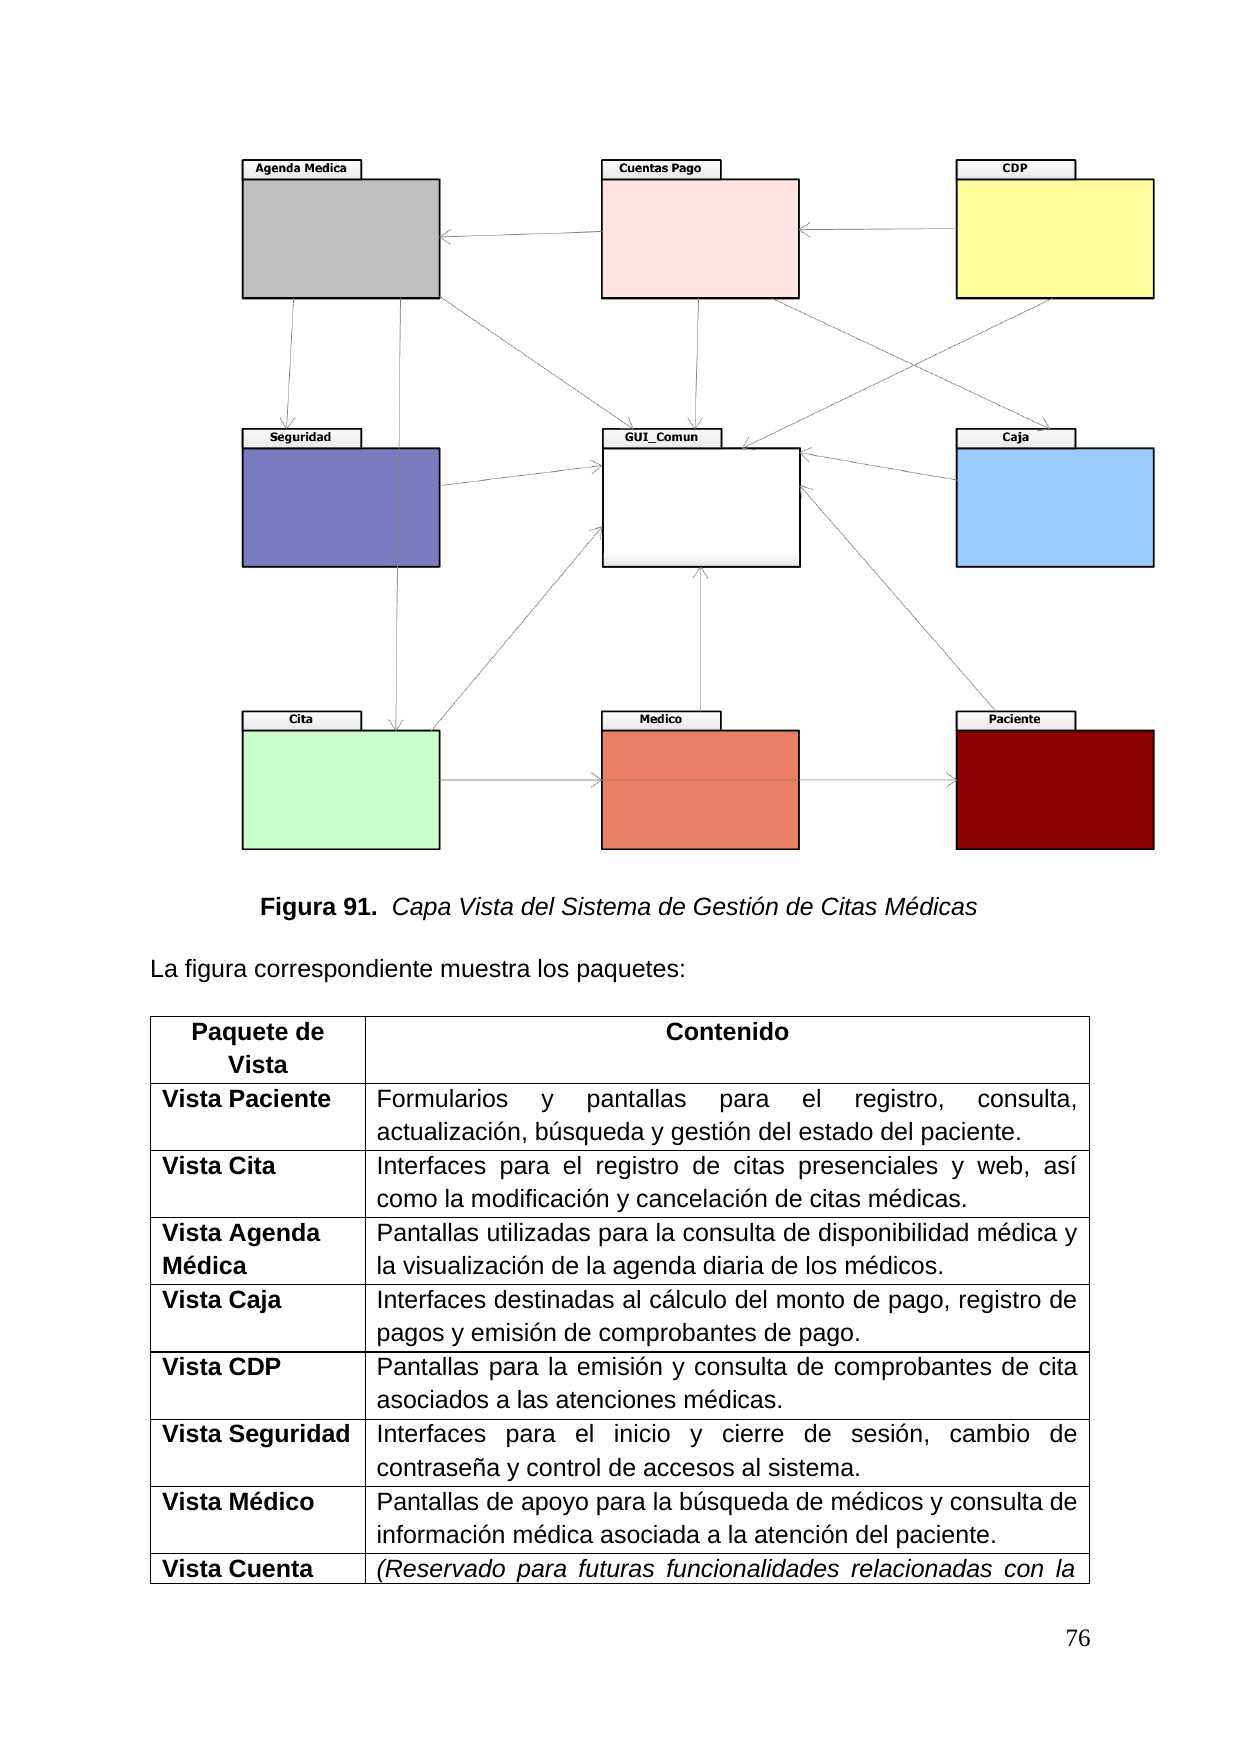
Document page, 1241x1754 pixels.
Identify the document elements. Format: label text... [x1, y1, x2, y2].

table_cell Vista Médico [151, 1487, 365, 1553]
table_cell Vista Seguridad [151, 1420, 365, 1486]
table_cell Pantallas utilizadas para la consulta de disponibilidad médica y la visualización de la agenda diaria de los médicos. [366, 1218, 1089, 1284]
table_cell Interfaces destinadas al cálculo del monto de pago, registro de pagos y emisión de comprobantes de pago. [366, 1285, 1089, 1351]
text Figura 91. Capa Vista del Sistema de Gestión de Citas Médicas [150, 892, 1090, 920]
table_cell Interfaces para el inicio y cierre de sesión, cambio de contraseña y control de accesos al sistema. [366, 1420, 1089, 1486]
table_cell Vista Cita [151, 1151, 365, 1217]
table_cell Pantallas de apoyo para la búsqueda de médicos y consulta de información médica asociada a la atención del paciente. [366, 1487, 1089, 1553]
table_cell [151, 1554, 365, 1582]
table_cell Formularios y pantallas para el registro, consulta, actualización, búsqueda y gestión del estado del paciente. [366, 1084, 1089, 1150]
table_cell Vista CDP [151, 1353, 365, 1418]
text La figura correspondiente muestra los paquetes: [150, 954, 1090, 982]
table_cell Vista Paciente [151, 1084, 365, 1150]
table_header Paquete de Vista [151, 1017, 365, 1083]
table_cell Vista Agenda Médica [151, 1218, 365, 1284]
table_cell Vista Caja [151, 1285, 365, 1351]
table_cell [366, 1554, 1089, 1582]
table_cell Interfaces para el registro de citas presenciales y web, así como la modificación y cancelación de citas médicas. [366, 1151, 1089, 1217]
table_header Contenido [366, 1017, 1089, 1083]
table_cell Pantallas para la emisión y consulta de comprobantes de cita asociados a las atenciones médicas. [366, 1353, 1089, 1418]
picture [225, 150, 1166, 859]
